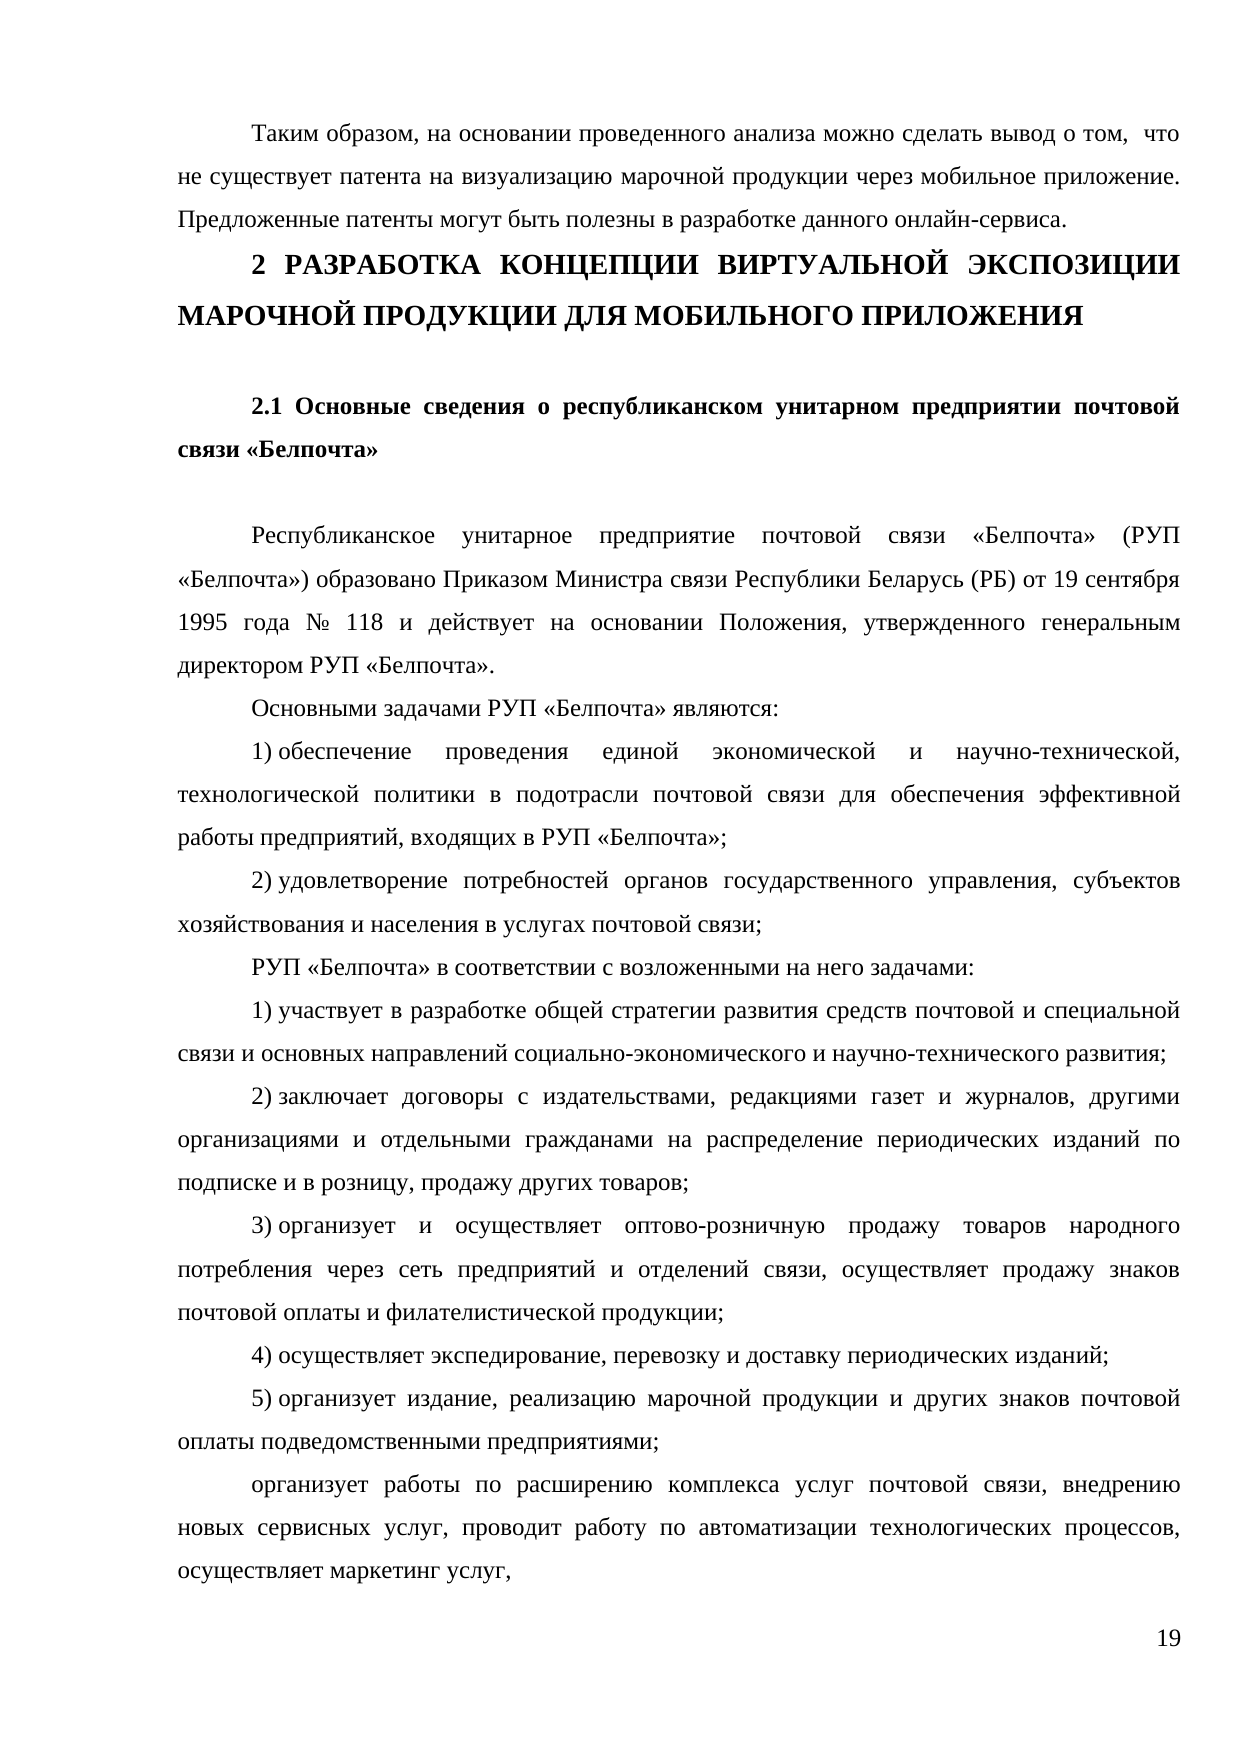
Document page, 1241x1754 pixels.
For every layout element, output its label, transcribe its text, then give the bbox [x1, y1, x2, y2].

text организует работы по расширению комплекса услуг почтовой связи, внедрению новых сервисных услуг, проводит работу по автоматизации технологических процессов, осуществляет маркетинг услуг, [177, 1469, 1181, 1584]
text Таким образом, на основании проведенного анализа можно сделать вывод о том, что не существует патента на визуализацию марочной продукции через мобильное приложение. Предложенные патенты могут быть полезны в разработке данного онлайн-сервиса. [177, 118, 1181, 161]
text РУП «Белпочта» в соответствии с возложенными на него задачами: [177, 952, 1181, 981]
text 2 Разработка концепции виртуальной экспозиции марочной продукции для мобильного приложения [177, 247, 1181, 331]
text 3) организует и осуществляет оптово-розничную продажу товаров народного потребления через сеть предприятий и отделений связи, осуществляет продажу знаков почтовой оплаты и филателистической продукции; [177, 1211, 1181, 1326]
text 1) обеспечение проведения единой экономической и научно-технической, технологической политики в подотрасли почтовой связи для обеспечения эффективной работы предприятий, входящих в РУП «Белпочта»; [177, 736, 1181, 851]
text 2.1 Основные сведения о республиканском унитарном предприятии почтовой связи «Белпочта» [177, 391, 1181, 463]
text 1) участвует в разработке общей стратегии развития средств почтовой и специальной связи и основных направлений социально-экономического и научно-технического развития; [177, 995, 1181, 1067]
text 2) заключает договоры с издательствами, редакциями газет и журналов, другими организациями и отдельными гражданами на распределение периодических изданий по подписке и в розницу, продажу других товаров; [177, 1081, 1181, 1196]
text 2) удовлетворение потребностей органов государственного управления, субъектов хозяйствования и населения в услугах почтовой связи; [177, 866, 1181, 937]
text 5) организует издание, реализацию марочной продукции и других знаков почтовой оплаты подведомственными предприятиями; [177, 1383, 1181, 1455]
text 4) осуществляет экспедирование, перевозку и доставку периодических изданий; [177, 1340, 1181, 1369]
text Таким образом, на основании проведенного анализа можно сделать вывод о том, что не существует патента на визуализацию марочной продукции через мобильное приложение. Предложенные патенты могут быть полезны в разработке данного онлайн-сервиса. [177, 190, 1181, 233]
text Основными задачами РУП «Белпочта» являются: [177, 693, 1181, 722]
text Республиканское унитарное предприятие почтовой связи «Белпочта» (РУП «Белпочта») образовано Приказом Министра связи Республики Беларусь (РБ) от 19 сентября 1995 года № 118 и действует на основании Положения, утвержденного генеральным директором РУП «Белпочта». [177, 521, 1181, 679]
